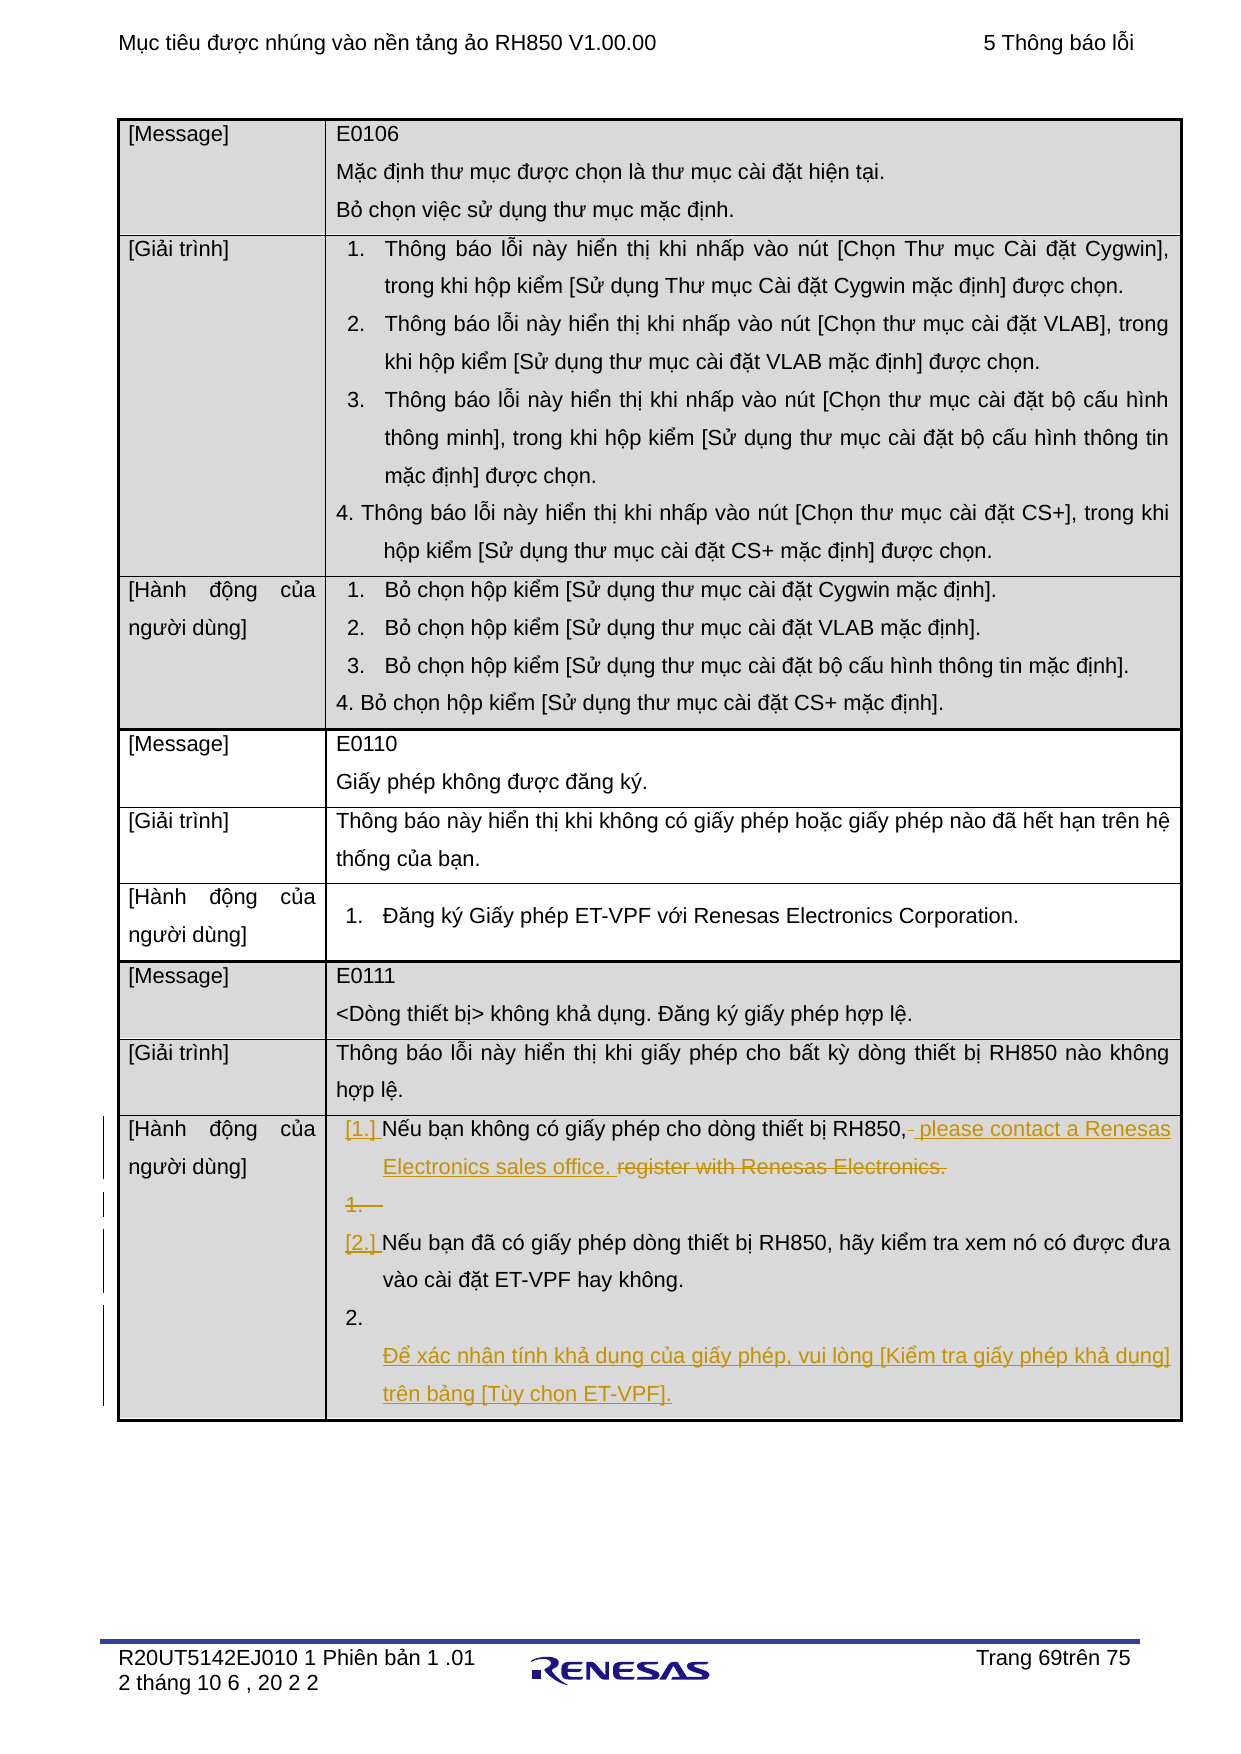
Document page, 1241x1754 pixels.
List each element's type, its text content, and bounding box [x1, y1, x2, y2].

table_cell [Message] [120, 963, 325, 1038]
table_header [Message] [120, 121, 325, 234]
table_cell [Giải trình] [120, 236, 325, 576]
table_cell Thông báo lỗi này hiển thị khi nhấp vào nút [Chọn Thư mục Cài đặt Cygwin], trong khi hộp kiểm [Sử dụng Thư mục Cài đặt Cygwin mặc định] được chọn. Thông báo lỗi này hiển thị khi nhấp vào nút [Chọn thư mục cài đặt VLAB], trong khi hộp kiểm [Sử dụng thư mục cài đặt VLAB mặc định] được chọn. Thông báo lỗi này hiển thị khi nhấp vào nút [Chọn thư mục cài đặt bộ cấu hình thông minh], trong khi hộp kiểm [Sử dụng thư mục cài đặt bộ cấu hình thông tin mặc định] được chọn. 4. Thông báo lỗi này hiển thị khi nhấp vào nút [Chọn thư mục cài đặt CS+], trong khi hộp kiểm [Sử dụng thư mục cài đặt CS+ mặc định] được chọn. [326, 236, 1180, 576]
table_header E0106 Mặc định thư mục được chọn là thư mục cài đặt hiện tại. Bỏ chọn việc sử dụng thư mục mặc định. [326, 121, 1180, 234]
table_cell Thông báo lỗi này hiển thị khi giấy phép cho bất kỳ dòng thiết bị RH850 nào không hợp lệ. [327, 1040, 1180, 1115]
table_cell E0111 <Dòng thiết bị> không khả dụng. Đăng ký giấy phép hợp lệ. [327, 963, 1180, 1038]
table_cell Nếu bạn không có giấy phép cho dòng thiết bị RH850, Nếu bạn đã có giấy phép dòng thiết bị RH850, hãy kiểm tra xem nó có được đưa vào cài đặt ET-VPF hay không. Để xác nhận tính khả dụng của giấy phép, vui lòng [Kiểm tra giấy phép khả dụng] trên bảng [Tùy chọn ET-VPF]. [327, 1116, 1180, 1418]
table_cell Thông báo này hiển thị khi không có giấy phép hoặc giấy phép nào đã hết hạn trên hệ thống của bạn. [327, 808, 1180, 883]
table_cell [Giải trình] [120, 1040, 325, 1115]
table_cell E0110 Giấy phép không được đăng ký. [327, 731, 1180, 807]
table_cell [Hành động của người dùng] [120, 577, 325, 728]
table_cell [Giải trình] [120, 808, 325, 883]
table_cell [Message] [120, 731, 325, 807]
table_cell Đăng ký Giấy phép ET-VPF với Renesas Electronics Corporation. [327, 884, 1180, 960]
table_cell [Hành động của người dùng] [120, 1116, 325, 1418]
table_cell [Hành động của người dùng] [120, 884, 325, 960]
table_cell Bỏ chọn hộp kiểm [Sử dụng thư mục cài đặt Cygwin mặc định]. Bỏ chọn hộp kiểm [Sử dụng thư mục cài đặt VLAB mặc định]. Bỏ chọn hộp kiểm [Sử dụng thư mục cài đặt bộ cấu hình thông tin mặc định]. 4. Bỏ chọn hộp kiểm [Sử dụng thư mục cài đặt CS+ mặc định]. [326, 577, 1180, 728]
